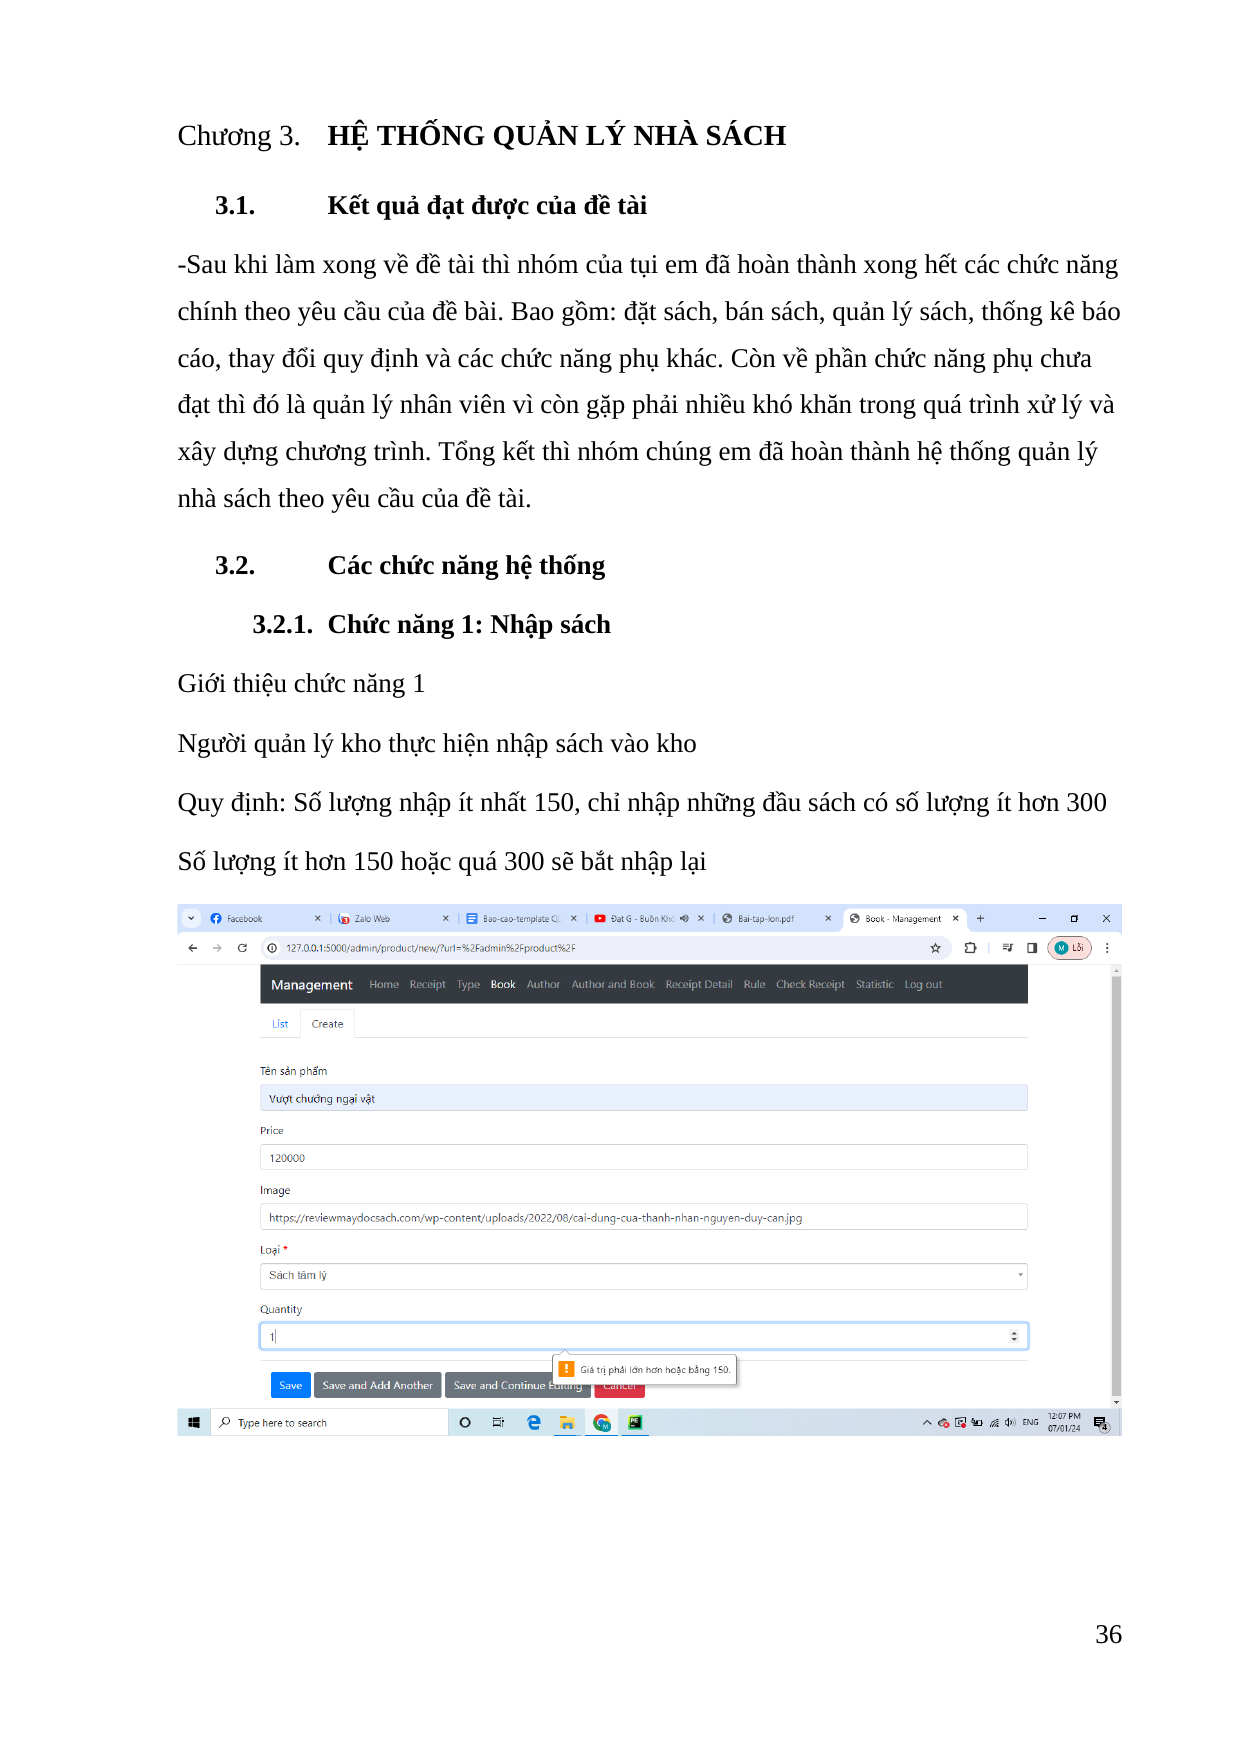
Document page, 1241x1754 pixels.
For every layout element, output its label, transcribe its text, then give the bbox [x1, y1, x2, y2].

text Người quản lý kho thực hiện nhập sách vào kho [177, 727, 1122, 758]
subtitle Các chức năng hệ thống [215, 549, 1122, 580]
text Quy định: Số lượng nhập ít nhất 150, chỉ nhập những đầu sách có số lượng ít hơn 300 [177, 786, 1122, 817]
text -Sau khi làm xong về đề tài thì nhóm của tụi em đã hoàn thành xong hết các chức năng chính theo yêu cầu của đề bài. Bao gồm: đặt sách, bán sách, quản lý sách, thống kê báo cáo, thay đổi quy định và các chức năng phụ khác. Còn về phần chức năng phụ chưa đạt thì đó là quản lý nhân viên vì còn gặp phải nhiều khó khăn trong quá trình xử lý và xây dựng chương trình. Tổng kết thì nhóm chúng em đã hoàn thành hệ thống quản lý nhà sách theo yêu cầu của đề tài. [177, 248, 1122, 513]
subtitle Kết quả đạt được của đề tài [215, 189, 1122, 220]
subtitle Chức năng 1: Nhập sách [252, 608, 1122, 639]
text Số lượng ít hơn 150 hoặc quá 300 sẽ bắt nhập lại [177, 845, 1122, 876]
subtitle HỆ THỐNG QUẢN LÝ NHÀ SÁCH [177, 118, 1122, 152]
text Giới thiệu chức năng 1 [177, 668, 1122, 699]
picture [177, 904, 1122, 1436]
